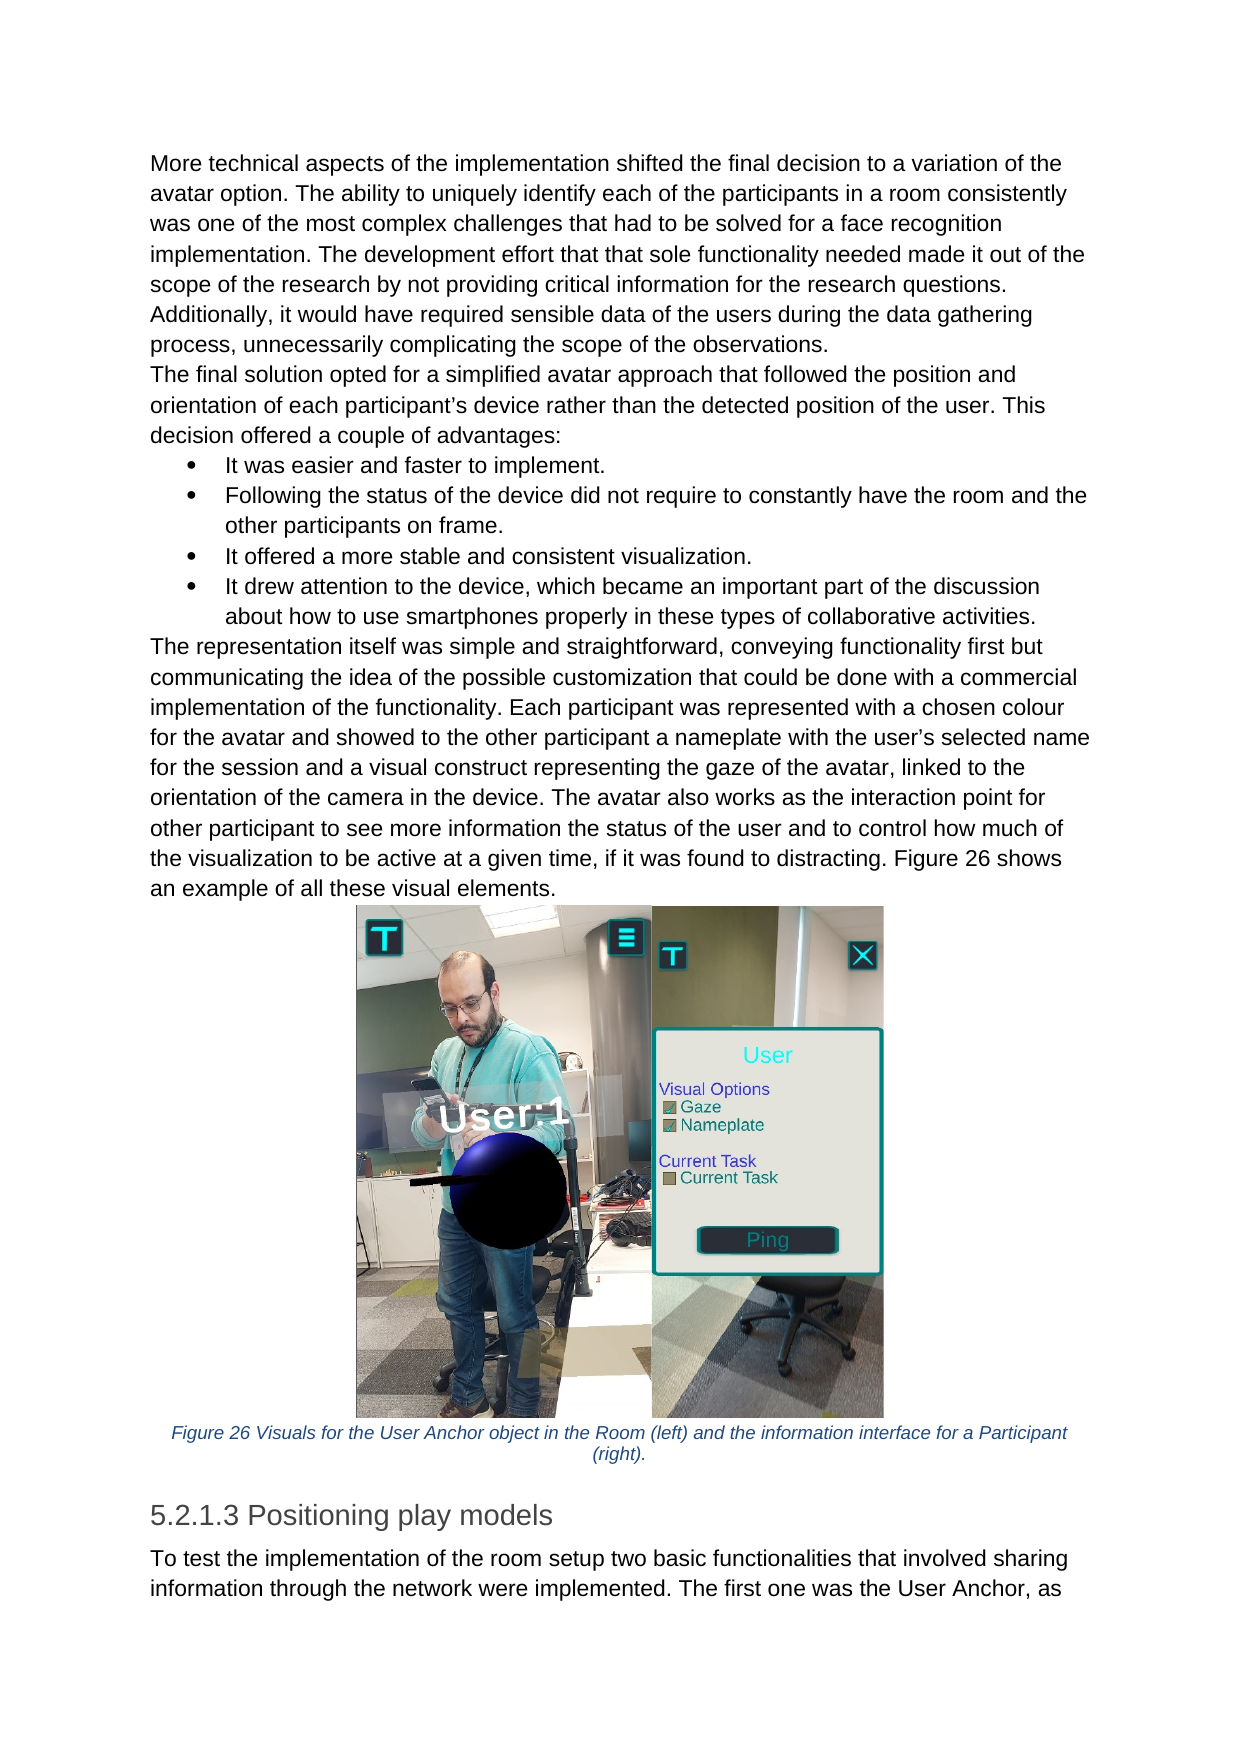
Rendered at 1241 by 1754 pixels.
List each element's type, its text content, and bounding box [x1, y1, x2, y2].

list It drew attention to the device, which became an important part of the discussion about how to use smartphones properly in these types of collaborative activities. [187, 573, 1090, 629]
list Following the status of the device did not require to constantly have the room and the other participants on frame. [187, 482, 1090, 539]
list It was easier and faster to implement. [187, 452, 1090, 478]
text Figure 26 Visuals for the User Anchor object in the Room (left) and the information interface for a Participant (right). [150, 1422, 1090, 1465]
subtitle 5.2.1.3 Positioning play models [150, 1498, 1090, 1532]
picture [356, 905, 884, 1418]
list It offered a more stable and consistent visualization. [187, 543, 1090, 569]
text The final solution opted for a simplified avatar approach that followed the position and orientation of each participant’s device rather than the detected position of the user. This decision offered a couple of advantages: [150, 361, 1090, 448]
text More technical aspects of the implementation shifted the final decision to a variation of the avatar option. The ability to uniquely identify each of the participants in a room consistently was one of the most complex challenges that had to be solved for a face recognition implementation. The development effort that that sole functionality needed made it out of the scope of the research by not providing critical information for the research questions. Additionally, it would have required sensible data of the users during the data gathering process, unnecessarily complicating the scope of the observations. [150, 150, 1090, 358]
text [150, 1545, 1090, 1601]
text The representation itself was simple and straightforward, conveying functionality first but communicating the idea of the possible customization that could be done with a commercial implementation of the functionality. Each participant was represented with a chosen colour for the avatar and showed to the other participant a nameplate with the user’s selected name for the session and a visual construct representing the gaze of the avatar, linked to the orientation of the camera in the device. The avatar also works as the interaction point for other participant to see more information the status of the user and to control how much of the visualization to be active at a given time, if it was found to distracting. Figure 26 shows an example of all these visual elements. [150, 633, 1090, 901]
